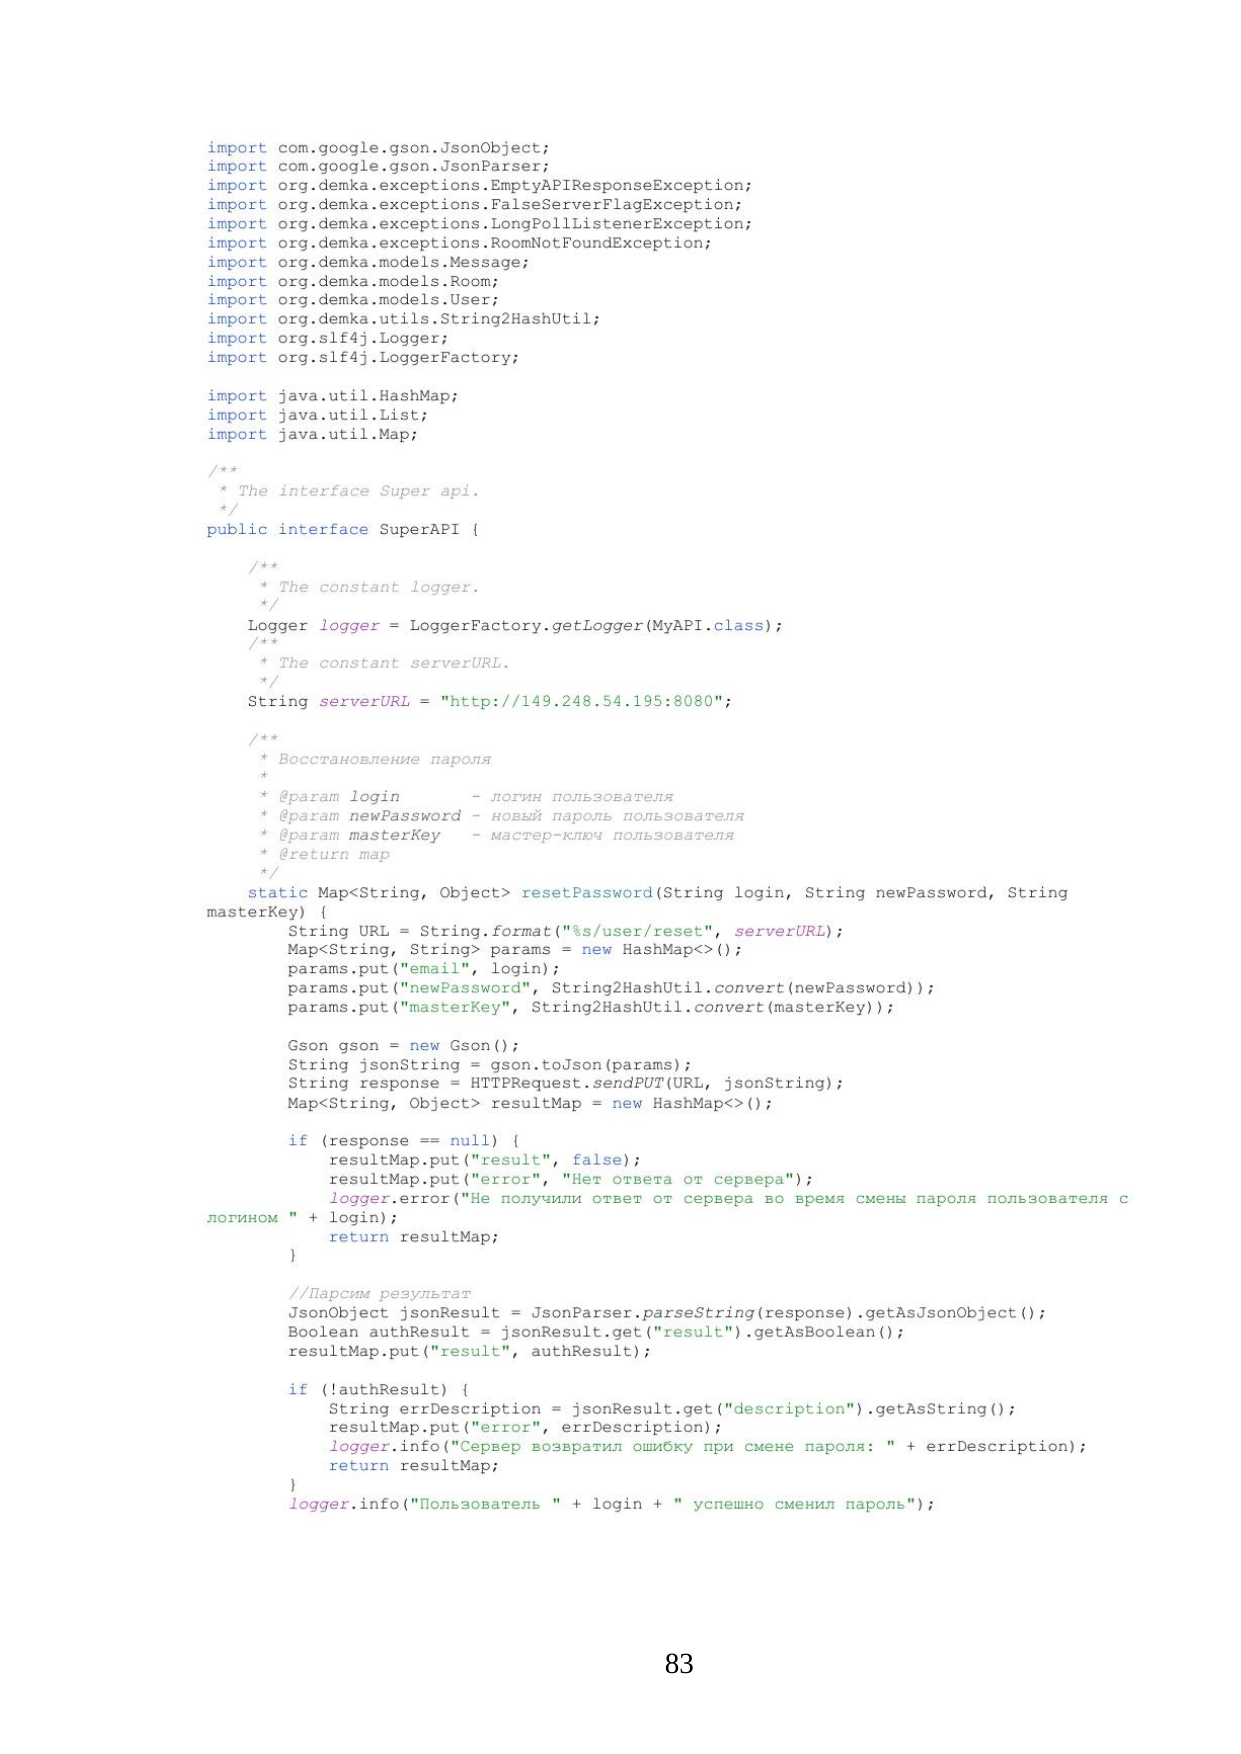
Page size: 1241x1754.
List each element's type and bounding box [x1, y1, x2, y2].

picture [177, 118, 1182, 1539]
